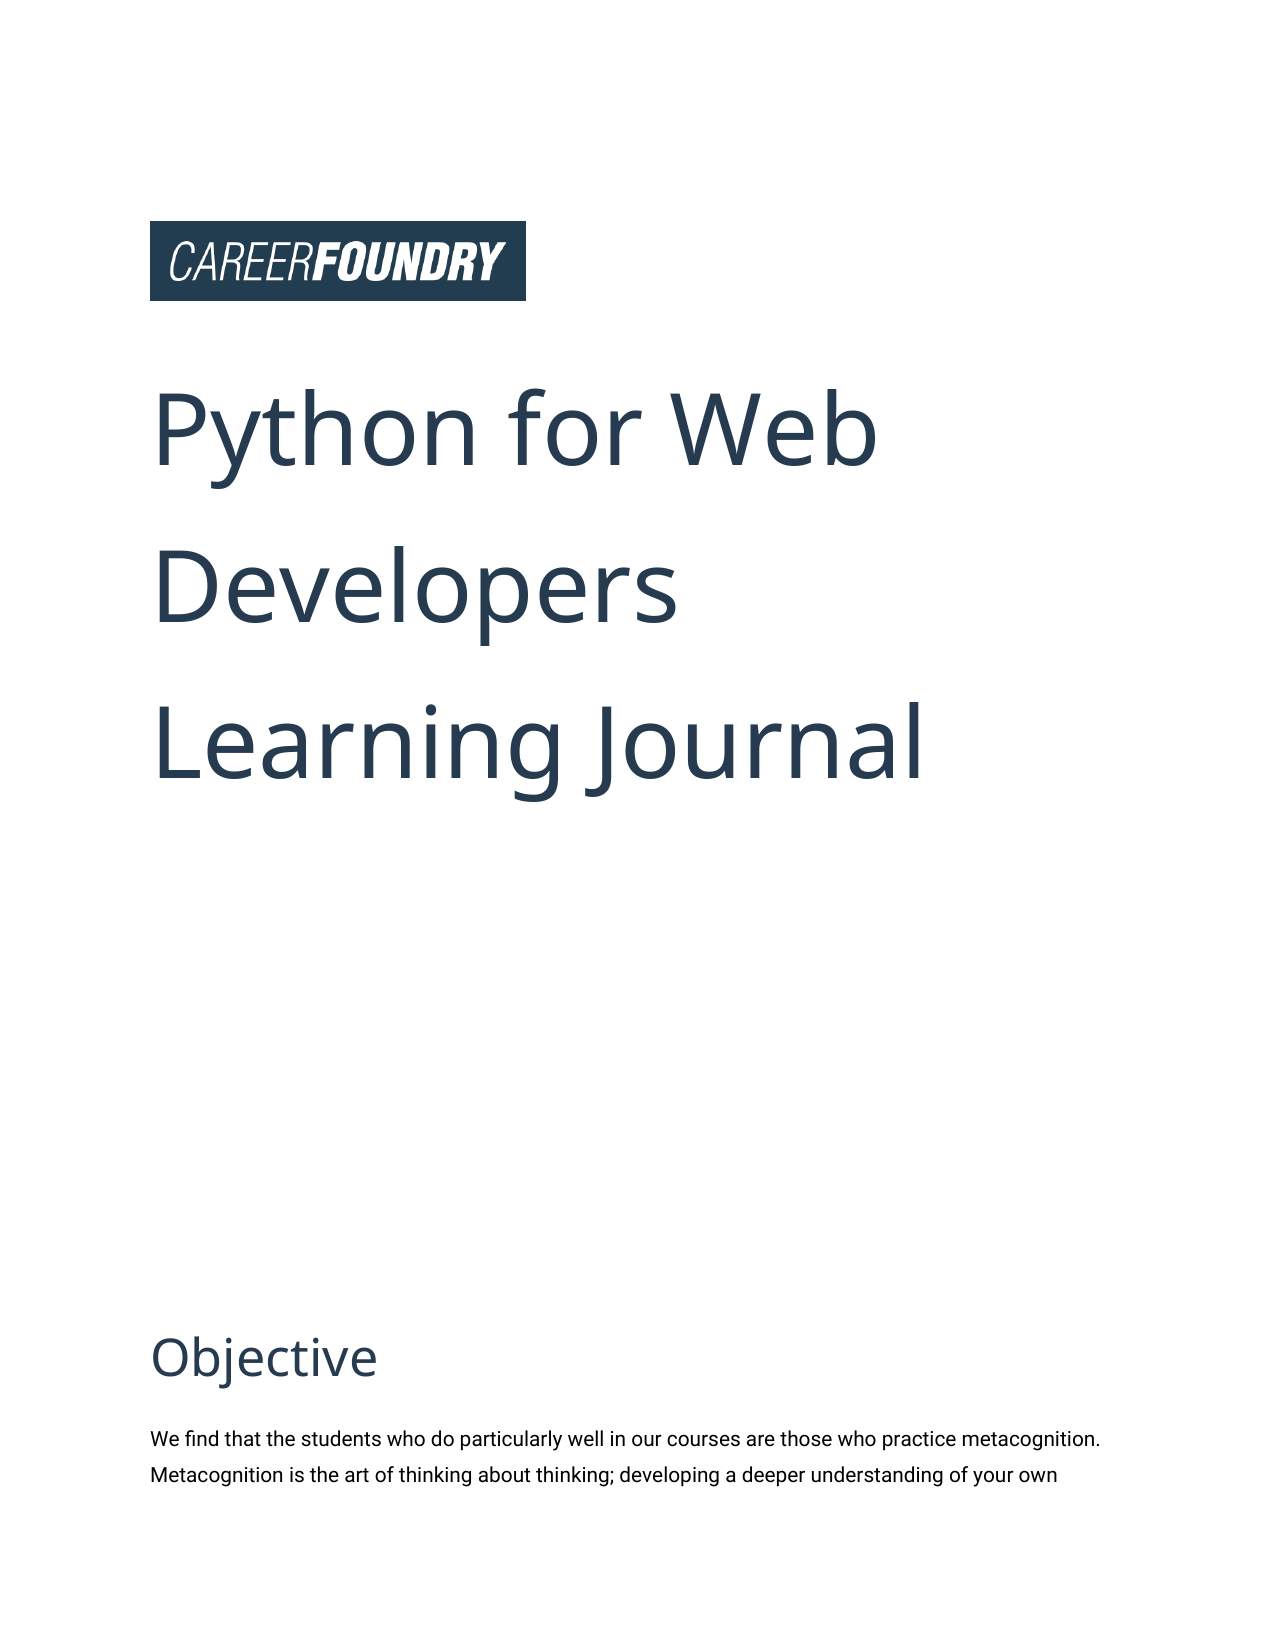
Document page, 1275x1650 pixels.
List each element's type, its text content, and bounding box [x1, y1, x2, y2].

picture [150, 221, 526, 301]
title Learning Journal [150, 672, 1125, 808]
title Python for Web Developers [150, 150, 1125, 652]
subtitle Objective [150, 1320, 1125, 1391]
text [150, 1427, 1125, 1487]
